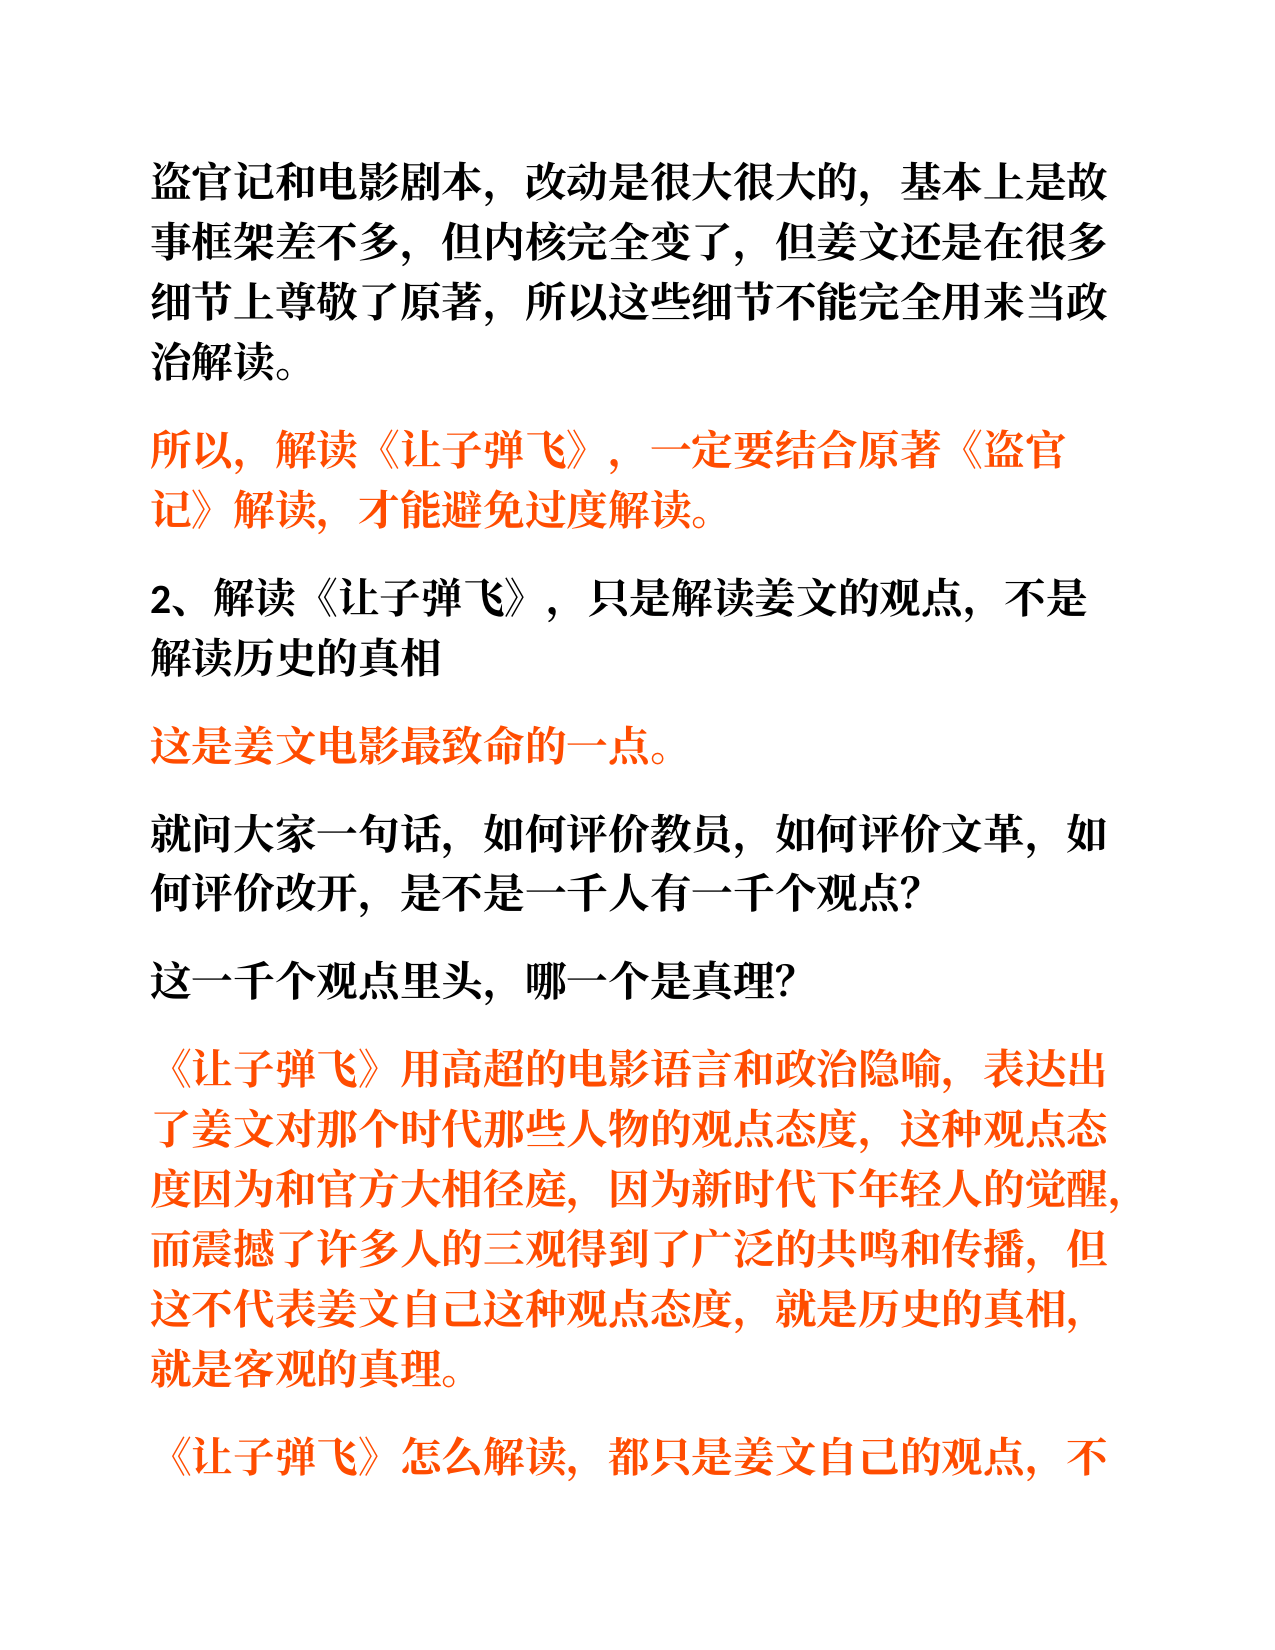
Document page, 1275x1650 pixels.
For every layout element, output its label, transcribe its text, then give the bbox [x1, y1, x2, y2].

text 《让子弹飞》用高超的电影语言和政治隐喻，表达出了姜文对那个时代那些人物的观点态度，这种观点态度因为和官方大相径庭，因为新时代下年轻人的觉醒，而震撼了许多人的三观得到了广泛的共鸣和传播，但这不代表姜文自己这种观点态度，就是历史的真相，就是客观的真理。 [150, 1037, 1125, 1396]
text 这是姜文电影最致命的一点。 [150, 713, 1125, 773]
text 2、解读《让子弹飞》，只是解读姜文的观点，不是解读历史的真相 [150, 565, 1125, 685]
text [150, 1424, 1125, 1484]
text 这一千个观点里头，哪一个是真理？ [150, 949, 1125, 1009]
text 盗官记和电影剧本，改动是很大很大的，基本上是故事框架差不多，但内核完全变了，但姜文还是在很多细节上尊敬了原著，所以这些细节不能完全用来当政治解读。 [150, 150, 1125, 389]
text 所以，解读《让子弹飞》，一定要结合原著《盗官记》解读，才能避免过度解读。 [150, 418, 1125, 537]
text 就问大家一句话，如何评价教员，如何评价文革，如何评价改开，是不是一千人有一千个观点？ [150, 801, 1125, 921]
